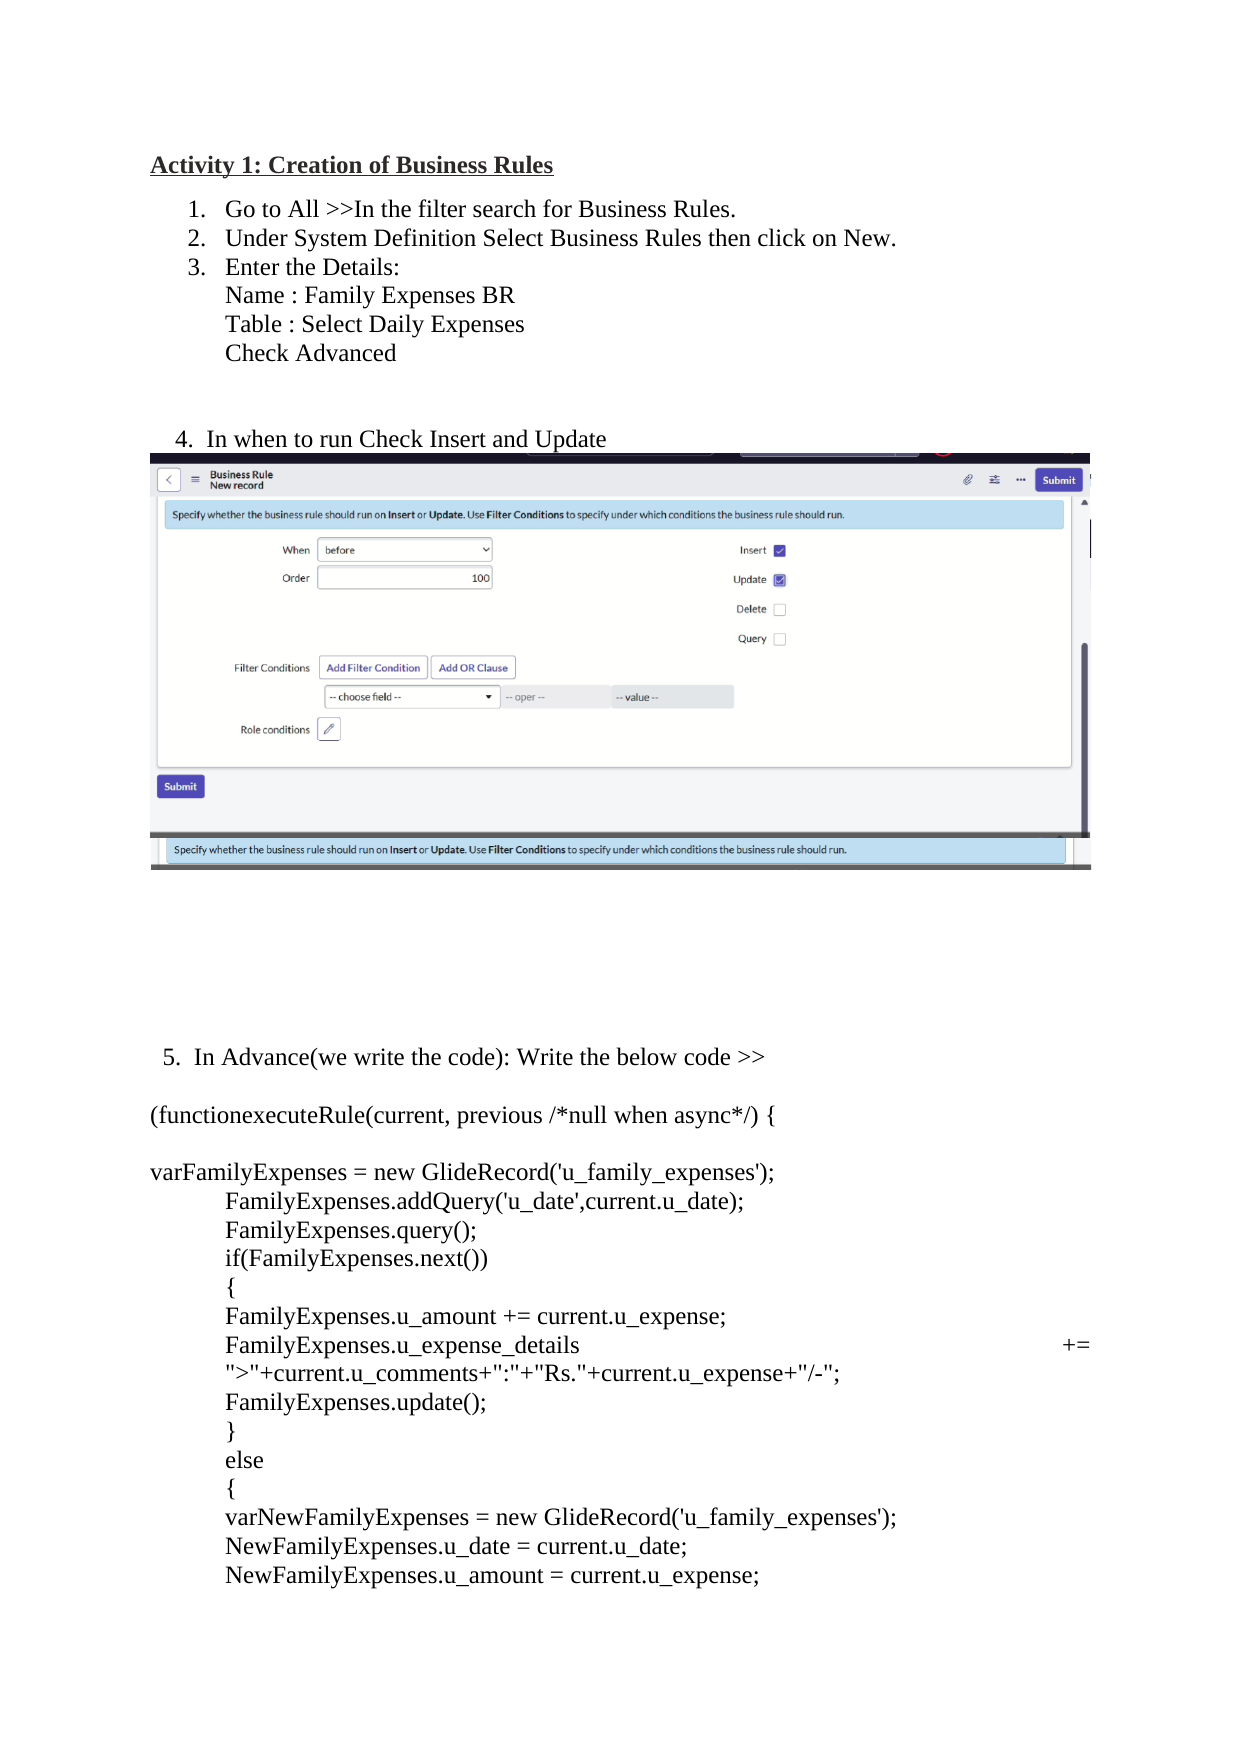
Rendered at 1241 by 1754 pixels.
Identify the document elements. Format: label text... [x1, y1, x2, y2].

text (functionexecuteRule(current, previous /*null when async*/) { [150, 1071, 1090, 1128]
text if(FamilyExpenses.next()) [225, 1243, 1090, 1272]
picture [151, 453, 1092, 870]
list Enter the Details: [187, 252, 1090, 281]
text NewFamilyExpenses.u_date = current.u_date; [225, 1531, 1090, 1560]
text varFamilyExpenses = new GlideRecord('u_family_expenses'); [150, 1128, 1090, 1186]
list Under System Definition Select Business Rules then click on New. [187, 223, 1090, 252]
text Check Advanced [225, 338, 1090, 367]
text { [225, 1272, 1090, 1301]
subtitle Activity 1: Creation of Business Rules [150, 150, 1090, 179]
text 4. In when to run Check Insert and Update [150, 424, 1090, 453]
text else [225, 1445, 1090, 1473]
text FamilyExpenses.addQuery('u_date',current.u_date); [225, 1186, 1090, 1215]
text { [225, 1473, 1090, 1502]
list Go to All >>In the filter search for Business Rules. [187, 194, 1090, 223]
text NewFamilyExpenses.u_amount = current.u_expense; [225, 1560, 1090, 1588]
text FamilyExpenses.u_expense_details += ">"+current.u_comments+":"+"Rs."+current.u_expense+"/-"; [225, 1330, 1090, 1387]
text varNewFamilyExpenses = new GlideRecord('u_family_expenses'); [225, 1502, 1090, 1531]
text 5. In Advance(we write the code): Write the below code >> [150, 1042, 1090, 1071]
text } [225, 1416, 1090, 1445]
text Name : Family Expenses BR [225, 281, 1090, 309]
text FamilyExpenses.u_amount += current.u_expense; [225, 1301, 1090, 1330]
text Table : Select Daily Expenses [225, 309, 1090, 338]
text FamilyExpenses.query(); [225, 1215, 1090, 1243]
text FamilyExpenses.update(); [225, 1387, 1090, 1416]
